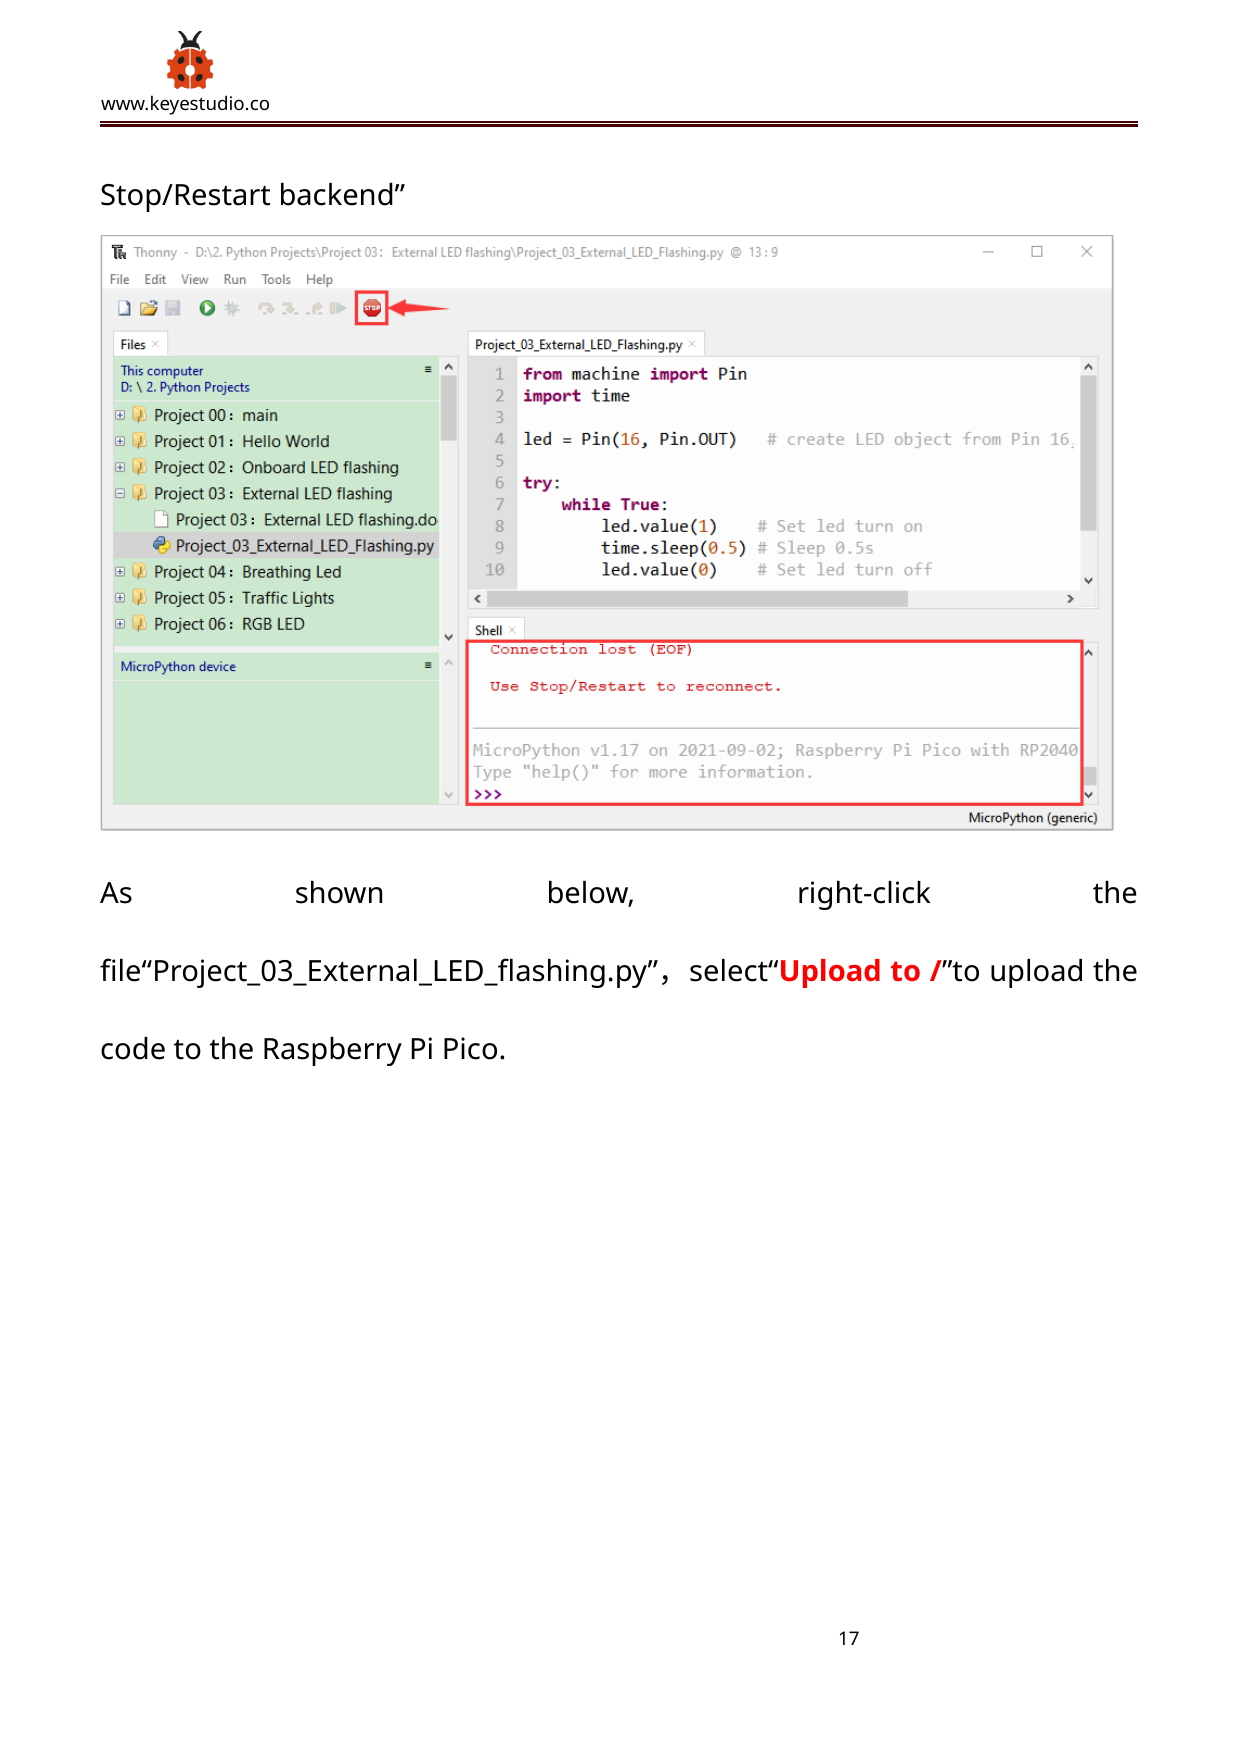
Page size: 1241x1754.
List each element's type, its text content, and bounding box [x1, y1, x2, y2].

picture [155, 31, 231, 93]
text As shown below, right-click the file“Project_03_External_LED_flashing.py”，select“Upload to /”to upload the code to the Raspberry Pi Pico. [100, 859, 1138, 1080]
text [100, 162, 1138, 227]
picture [100, 235, 1114, 831]
